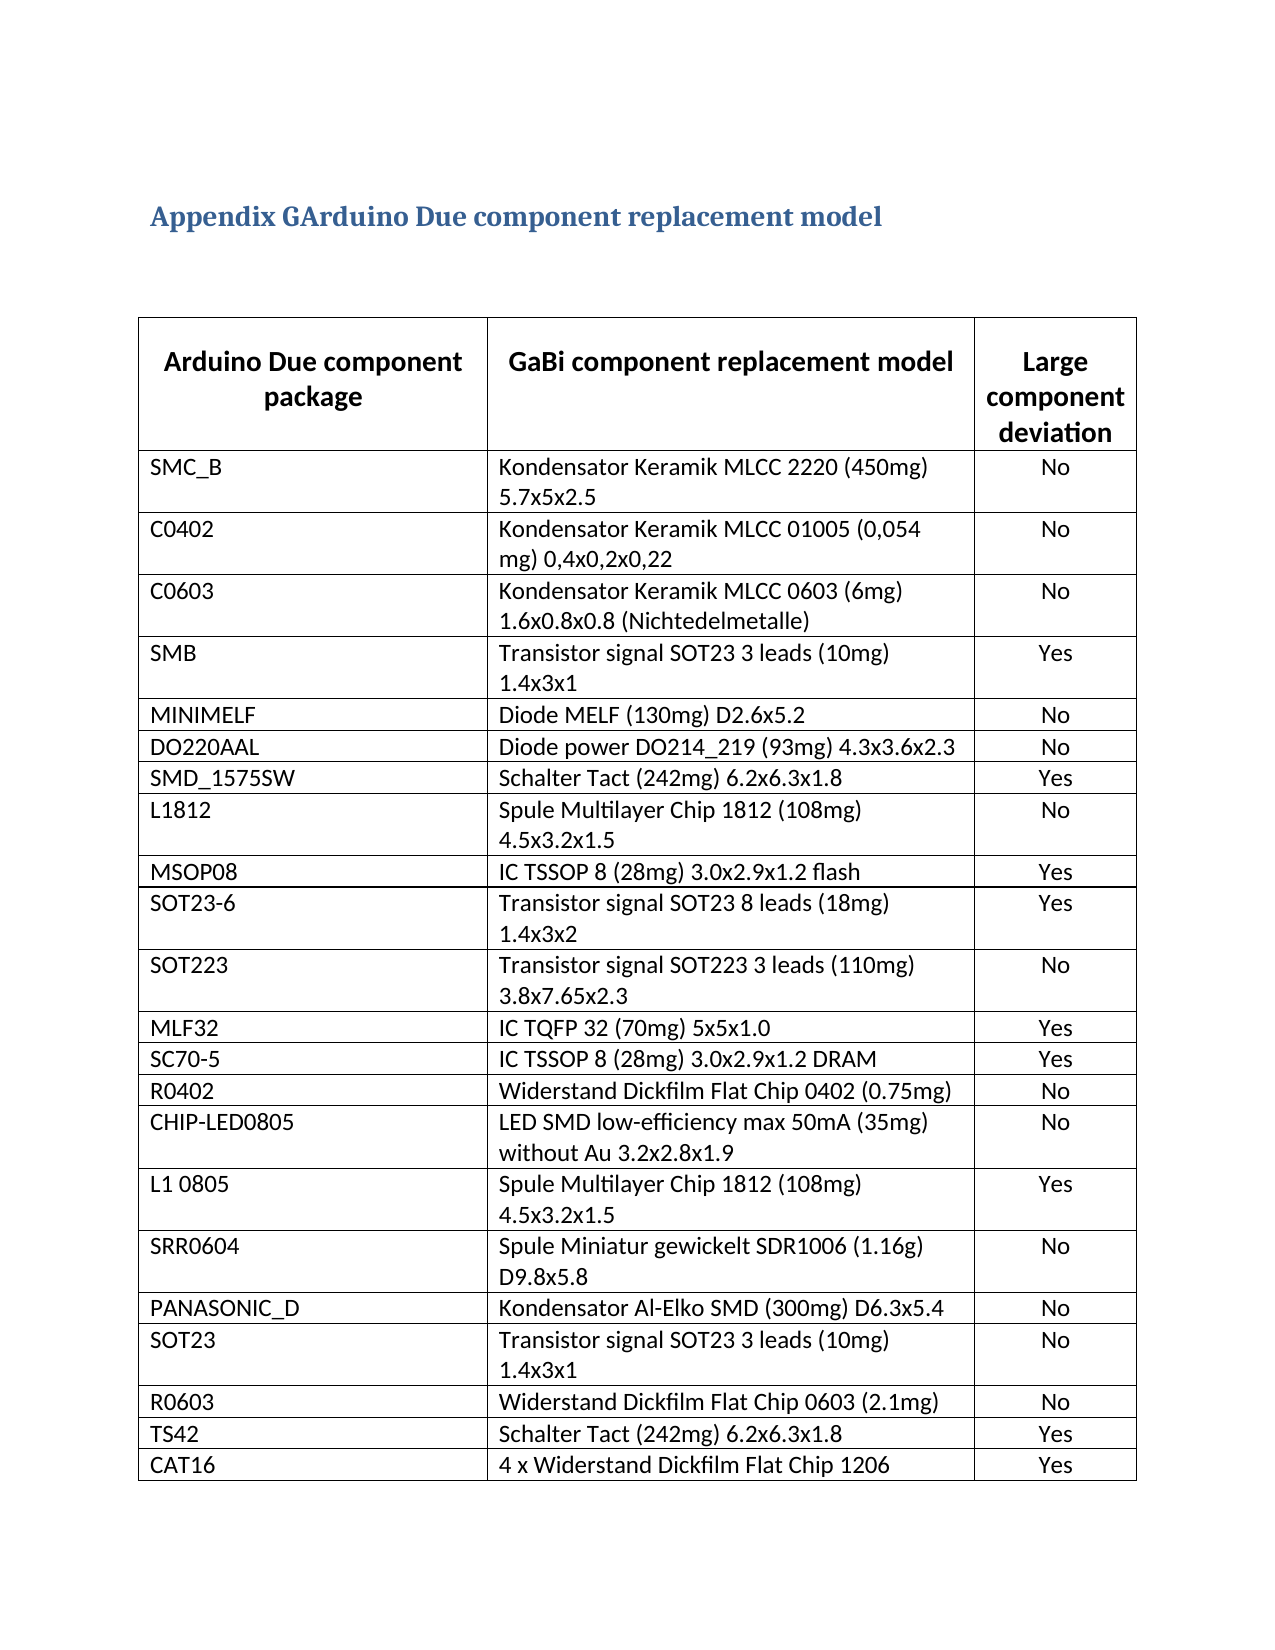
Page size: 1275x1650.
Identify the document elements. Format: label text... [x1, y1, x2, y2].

table_cell Kondensator Keramik MLCC 01005 (0,054 mg) 0,4x0,2x0,22 [488, 513, 974, 574]
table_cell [488, 1324, 974, 1385]
table_cell No [975, 1231, 1136, 1292]
table_cell R0402 [139, 1075, 487, 1105]
table_cell No [975, 731, 1136, 761]
table_cell Yes [975, 1169, 1136, 1229]
table_cell Yes [975, 637, 1136, 698]
table_cell C0603 [139, 575, 487, 636]
table_cell No [975, 451, 1136, 512]
table_cell No [975, 950, 1136, 1011]
table_cell No [975, 1386, 1136, 1417]
table_cell Yes [975, 762, 1136, 793]
table_cell TS42 [139, 1418, 487, 1448]
table_cell Yes [975, 856, 1136, 886]
table_cell SOT23-6 [139, 888, 487, 948]
table_cell Yes [975, 1418, 1136, 1448]
table_header Large component deviation [975, 318, 1136, 450]
table_cell R0603 [139, 1386, 487, 1417]
table_cell Diode power DO214_219 (93mg) 4.3x3.6x2.3 [488, 731, 974, 761]
table_cell No [975, 513, 1136, 574]
table_cell Spule Multilayer Chip 1812 (108mg) 4.5x3.2x1.5 [488, 1169, 974, 1229]
table_cell Kondensator Keramik MLCC 0603 (6mg) 1.6x0.8x0.8 (Nichtedelmetalle) [488, 575, 974, 636]
table_cell SOT223 [139, 950, 487, 1011]
list Arduino Due component replacement model [150, 200, 1125, 233]
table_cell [488, 1449, 974, 1480]
table_cell Transistor signal SOT223 3 leads (110mg) 3.8x7.65x2.3 [488, 950, 974, 1011]
table_cell No [975, 1106, 1136, 1167]
table_cell LED SMD low-efficiency max 50mA (35mg) without Au 3.2x2.8x1.9 [488, 1106, 974, 1167]
table_cell Transistor signal SOT23 8 leads (18mg) 1.4x3x2 [488, 888, 974, 948]
table_cell L1812 [139, 794, 487, 855]
table_cell Schalter Tact (242mg) 6.2x6.3x1.8 [488, 762, 974, 793]
table_cell SMD_1575SW [139, 762, 487, 793]
table_cell IC TSSOP 8 (28mg) 3.0x2.9x1.2 DRAM [488, 1043, 974, 1074]
table_cell Kondensator Al-Elko SMD (300mg) D6.3x5.4 [488, 1293, 974, 1323]
table_cell SOT23 [139, 1324, 487, 1385]
table_cell SMC_B [139, 451, 487, 512]
table_cell CAT16 [139, 1449, 487, 1480]
table_cell DO220AAL [139, 731, 487, 761]
table_cell SC70-5 [139, 1043, 487, 1074]
table_cell Kondensator Keramik MLCC 2220 (450mg) 5.7x5x2.5 [488, 451, 974, 512]
table_cell SMB [139, 637, 487, 698]
table_cell Schalter Tact (242mg) 6.2x6.3x1.8 [488, 1418, 974, 1448]
table_cell MSOP08 [139, 856, 487, 886]
table_header GaBi component replacement model [488, 318, 974, 450]
table_cell C0402 [139, 513, 487, 574]
table_cell No [975, 1324, 1136, 1385]
table_cell Transistor signal SOT23 3 leads (10mg) 1.4x3x1 [488, 637, 974, 698]
table_cell Yes [975, 1012, 1136, 1042]
table_cell Widerstand Dickfilm Flat Chip 0603 (2.1mg) [488, 1386, 974, 1417]
table_cell Diode MELF (130mg) D2.6x5.2 [488, 699, 974, 730]
table_header Arduino Due component package [139, 318, 487, 450]
table_cell IC TQFP 32 (70mg) 5x5x1.0 [488, 1012, 974, 1042]
table_cell L1 0805 [139, 1169, 487, 1229]
table_cell No [975, 1075, 1136, 1105]
table_cell SRR0604 [139, 1231, 487, 1292]
table_cell Widerstand Dickfilm Flat Chip 0402 (0.75mg) [488, 1075, 974, 1105]
table_cell Yes [975, 888, 1136, 948]
table_cell No [975, 1293, 1136, 1323]
table_cell No [975, 575, 1136, 636]
table_cell Spule Miniatur gewickelt SDR1006 (1.16g) D9.8x5.8 [488, 1231, 974, 1292]
table_cell Yes [975, 1043, 1136, 1074]
table_cell MLF32 [139, 1012, 487, 1042]
table_cell No [975, 794, 1136, 855]
table_cell PANASONIC_D [139, 1293, 487, 1323]
table_cell Yes [975, 1449, 1136, 1480]
table_cell No [975, 699, 1136, 730]
table_cell MINIMELF [139, 699, 487, 730]
table_cell Spule Multilayer Chip 1812 (108mg) 4.5x3.2x1.5 [488, 794, 974, 855]
table_cell CHIP-LED0805 [139, 1106, 487, 1167]
table_cell IC TSSOP 8 (28mg) 3.0x2.9x1.2 flash [488, 856, 974, 886]
